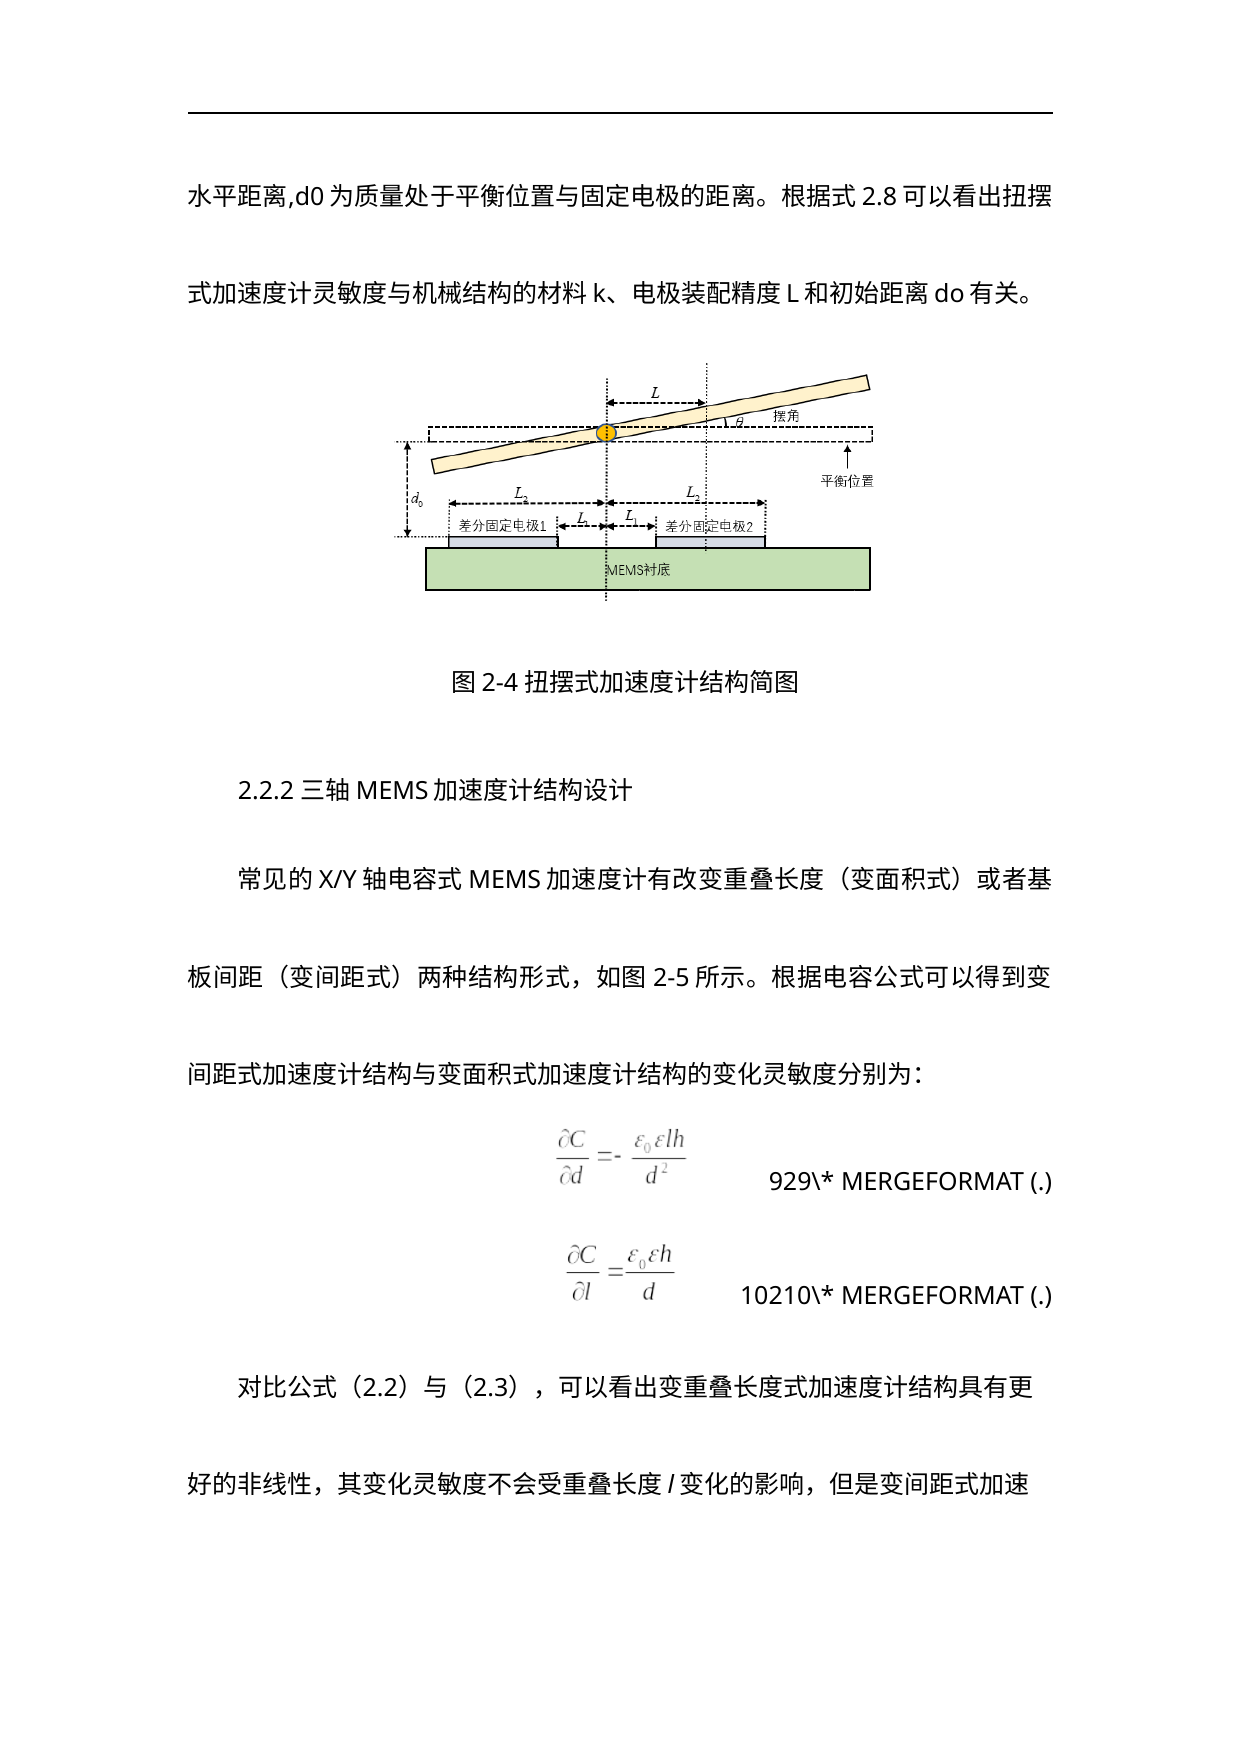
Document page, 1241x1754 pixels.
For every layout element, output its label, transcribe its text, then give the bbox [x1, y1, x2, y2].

text 常见的X/Y轴电容式MEMS加速度计有改变重叠长度（变面积式）或者基板间距（变间距式）两种结构形式，如图2-5所示。根据电容公式可以得到变间距式加速度计结构与变面积式加速度计结构的变化灵敏度分别为： [187, 846, 1053, 1106]
picture [388, 342, 896, 613]
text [187, 1353, 1053, 1515]
text 图2-4 扭摆式加速度计结构简图 [187, 648, 1053, 713]
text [187, 162, 1053, 324]
subtitle 2.2.2 三轴MEMS加速度计结构设计 [187, 756, 1053, 821]
